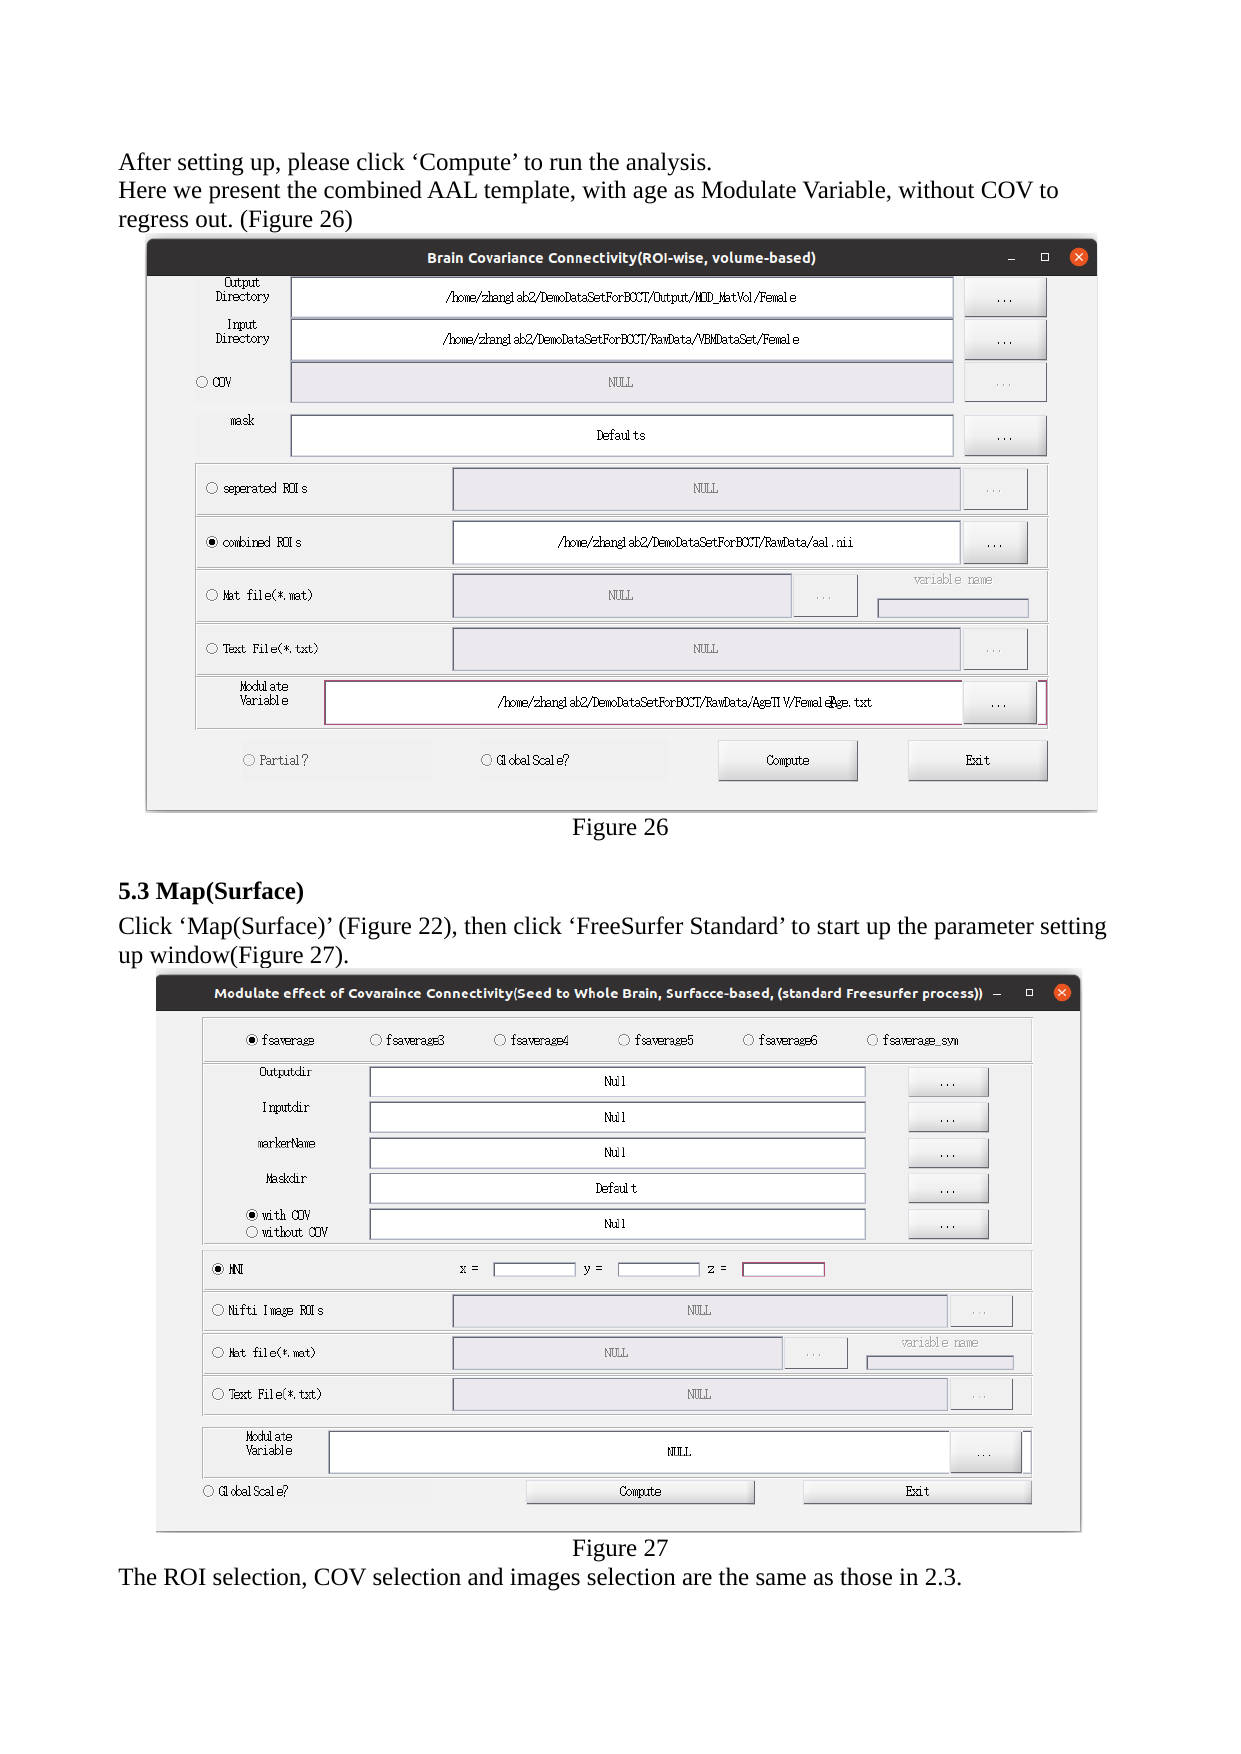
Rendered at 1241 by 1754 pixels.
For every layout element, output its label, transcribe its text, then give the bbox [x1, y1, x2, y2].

text Here we present the combined AAL template, with age as Modulate Variable, without COV to regress out. (Figure 26) [118, 176, 1122, 233]
text Click ‘Map(Surface)’ (Figure 22), then click ‘FreeSurfer Standard’ to start up the parameter setting up window(Figure 27). [118, 911, 1122, 969]
picture [156, 968, 1083, 1533]
picture [144, 233, 1098, 813]
text The ROI selection, COV selection and images selection are the same as those in 2.3. [118, 1562, 1122, 1591]
text 5.3 Map(Surface) [118, 876, 1122, 905]
text After setting up, please click ‘Compute’ to run the analysis. [118, 147, 1122, 176]
